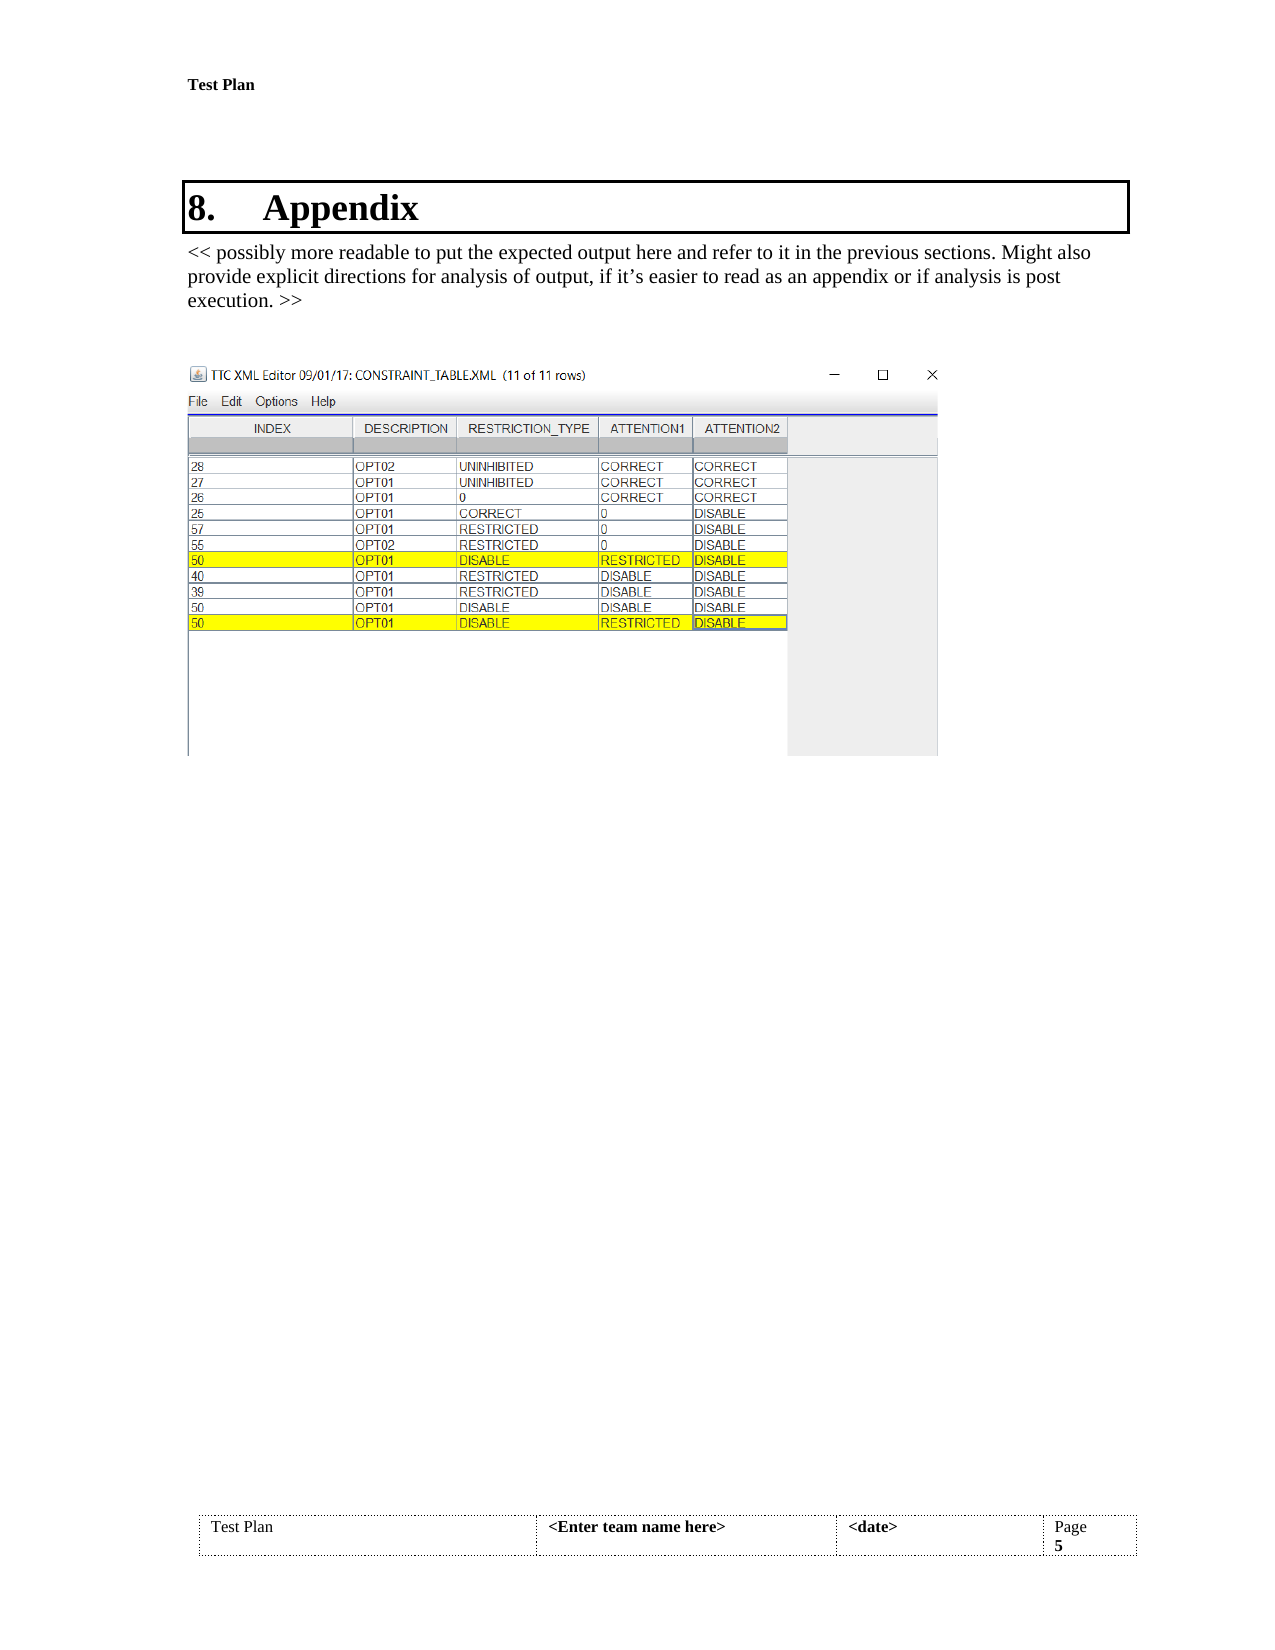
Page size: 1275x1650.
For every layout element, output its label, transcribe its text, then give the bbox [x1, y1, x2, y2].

picture [187, 360, 938, 756]
text << possibly more readable to put the expected output here and refer to it in the previous sections. Might also provide explicit directions for analysis of output, if it’s easier to read as an appendix or if analysis is post execution. >> [187, 240, 1125, 312]
subtitle Appendix [185, 183, 1127, 231]
